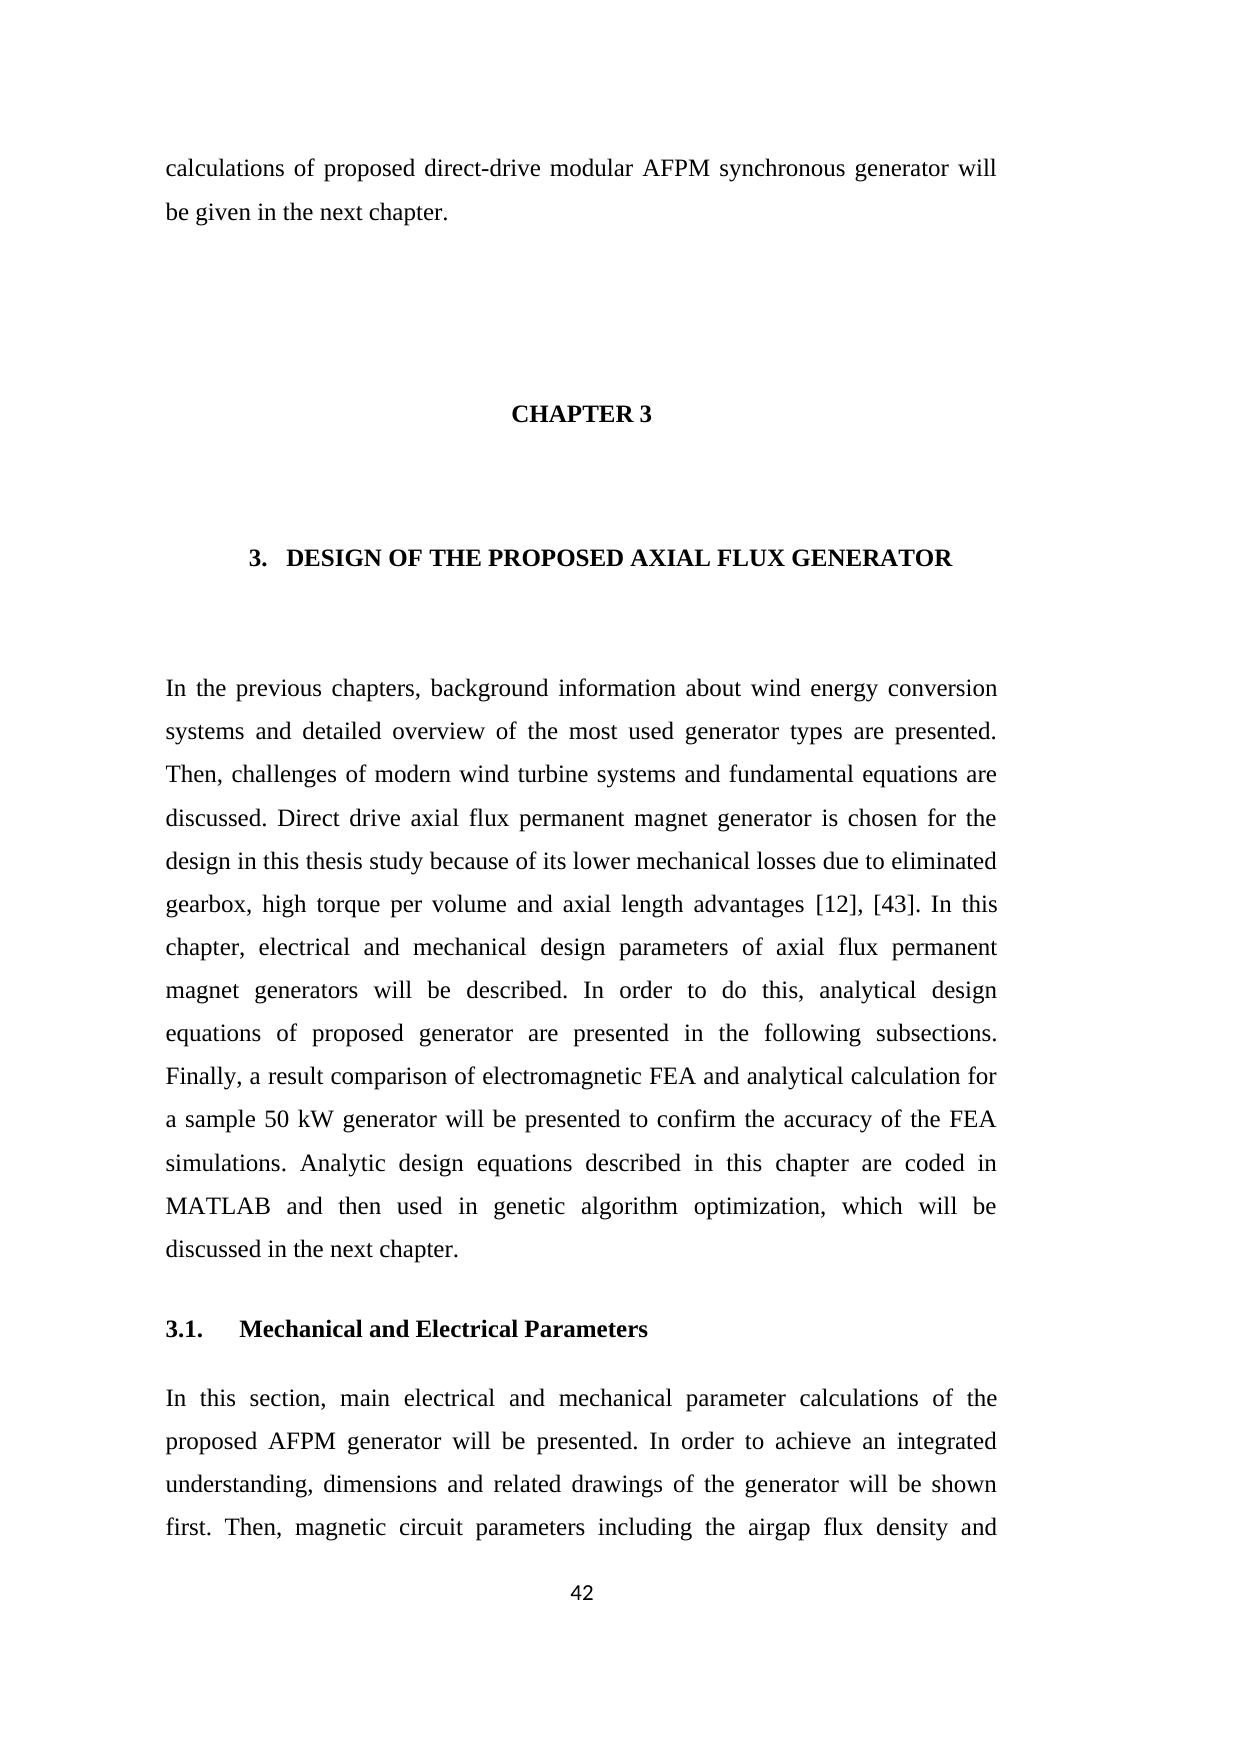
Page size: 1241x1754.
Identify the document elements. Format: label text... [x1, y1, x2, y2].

text In the previous chapters, background information about wind energy conversion systems and detailed overview of the most used generator types are presented. Then, challenges of modern wind turbine systems and fundamental equations are discussed. Direct drive axial flux permanent magnet generator is chosen for the design in this thesis study because of its lower mechanical losses due to eliminated gearbox, high torque per volume and axial length advantages [12], [43]. In this chapter, electrical and mechanical design parameters of axial flux permanent magnet generators will be described. In order to do this, analytical design equations of proposed generator are presented in the following subsections. Finally, a result comparison of electromagnetic FEA and analytical calculation for a sample 50 kW generator will be presented to confirm the accuracy of the FEA simulations. Analytic design equations described in this chapter are coded in MATLAB and then used in genetic algorithm optimization, which will be discussed in the next chapter. [165, 673, 998, 1263]
subtitle DESIGN OF THE PROPOSED AXIAL FLUX GENERATOR [203, 543, 998, 571]
subtitle 3.1. Mechanical and Electrical Parameters [165, 1314, 998, 1343]
subtitle CHAPTER 3 [165, 399, 998, 428]
